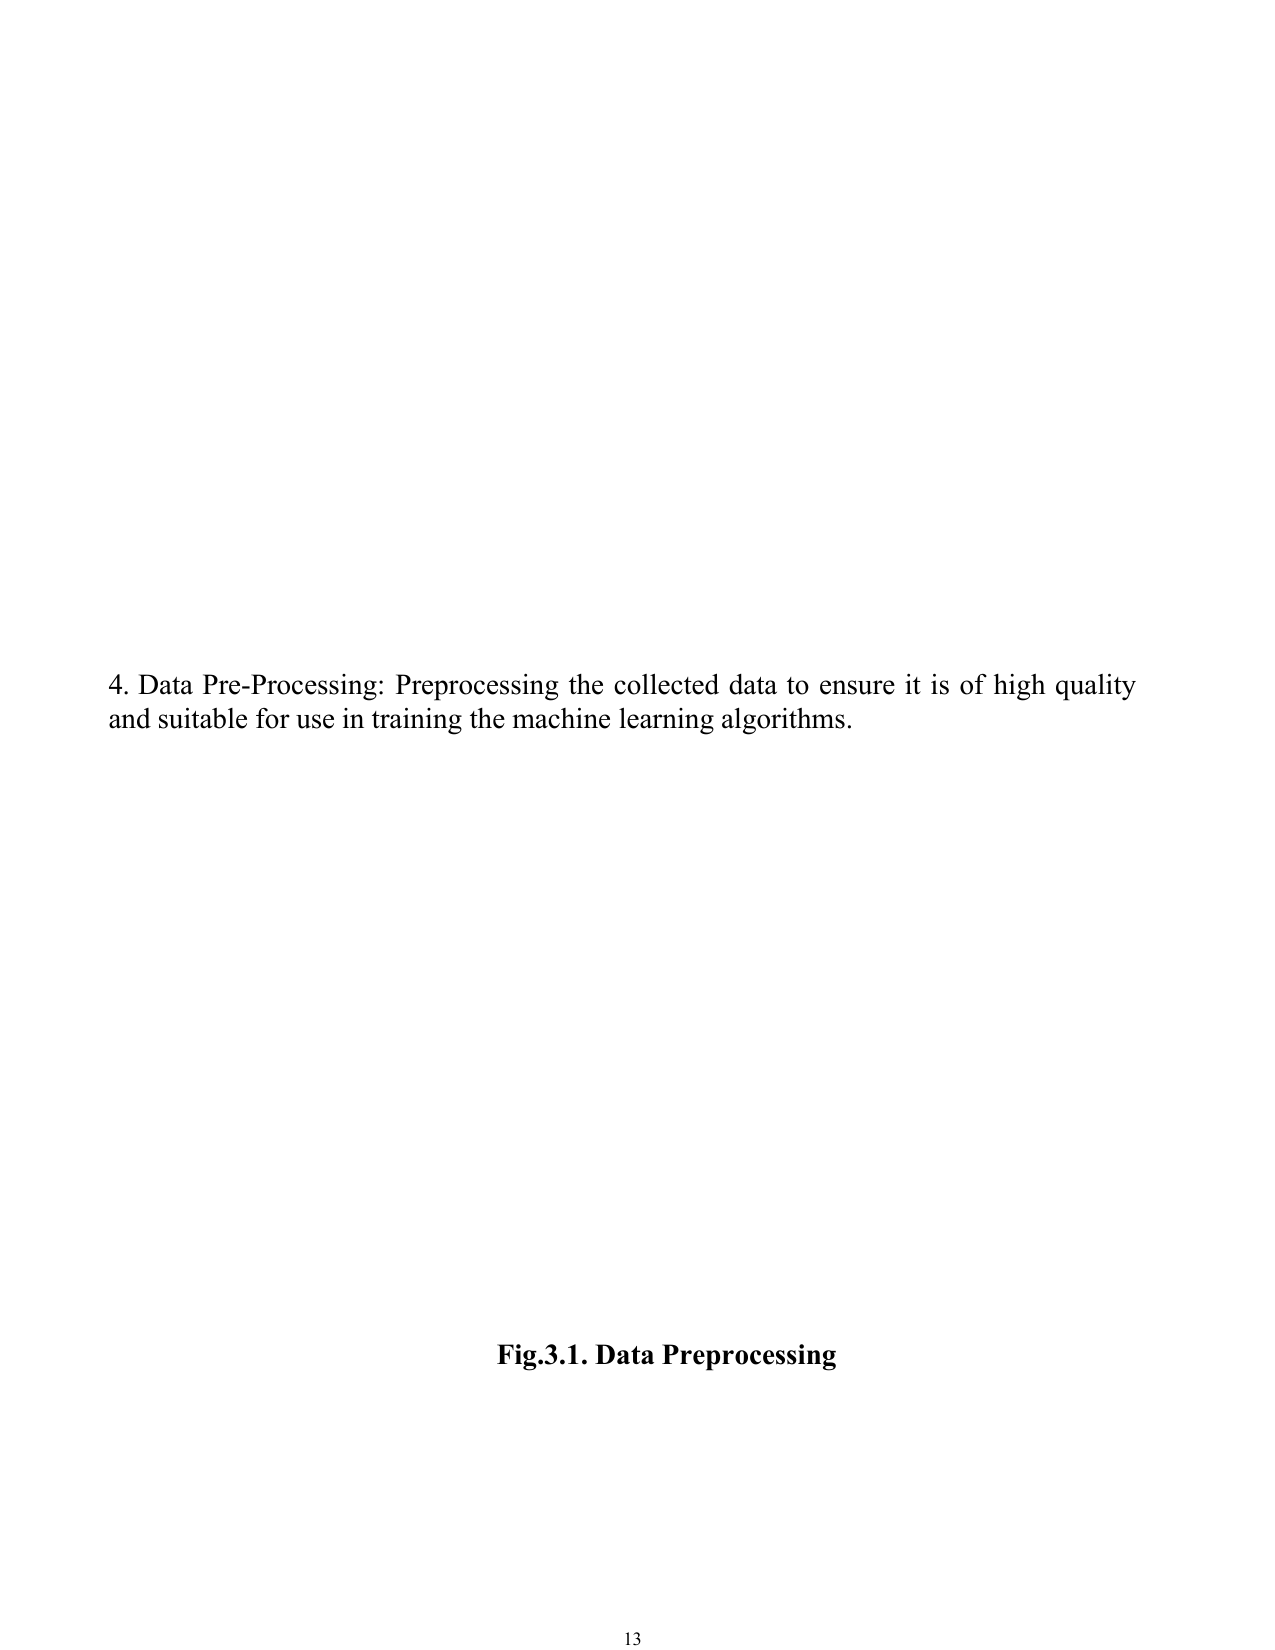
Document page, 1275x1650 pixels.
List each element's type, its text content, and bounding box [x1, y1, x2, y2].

text 4. Data Pre-Processing: Preprocessing the collected data to ensure it is of high quality [108, 669, 1161, 701]
text Fig.3.1. Data Preprocessing [496, 1339, 862, 1371]
text 13 [623, 1628, 667, 1649]
text and suitable for use in training the machine learning algorithms. [108, 702, 1161, 734]
